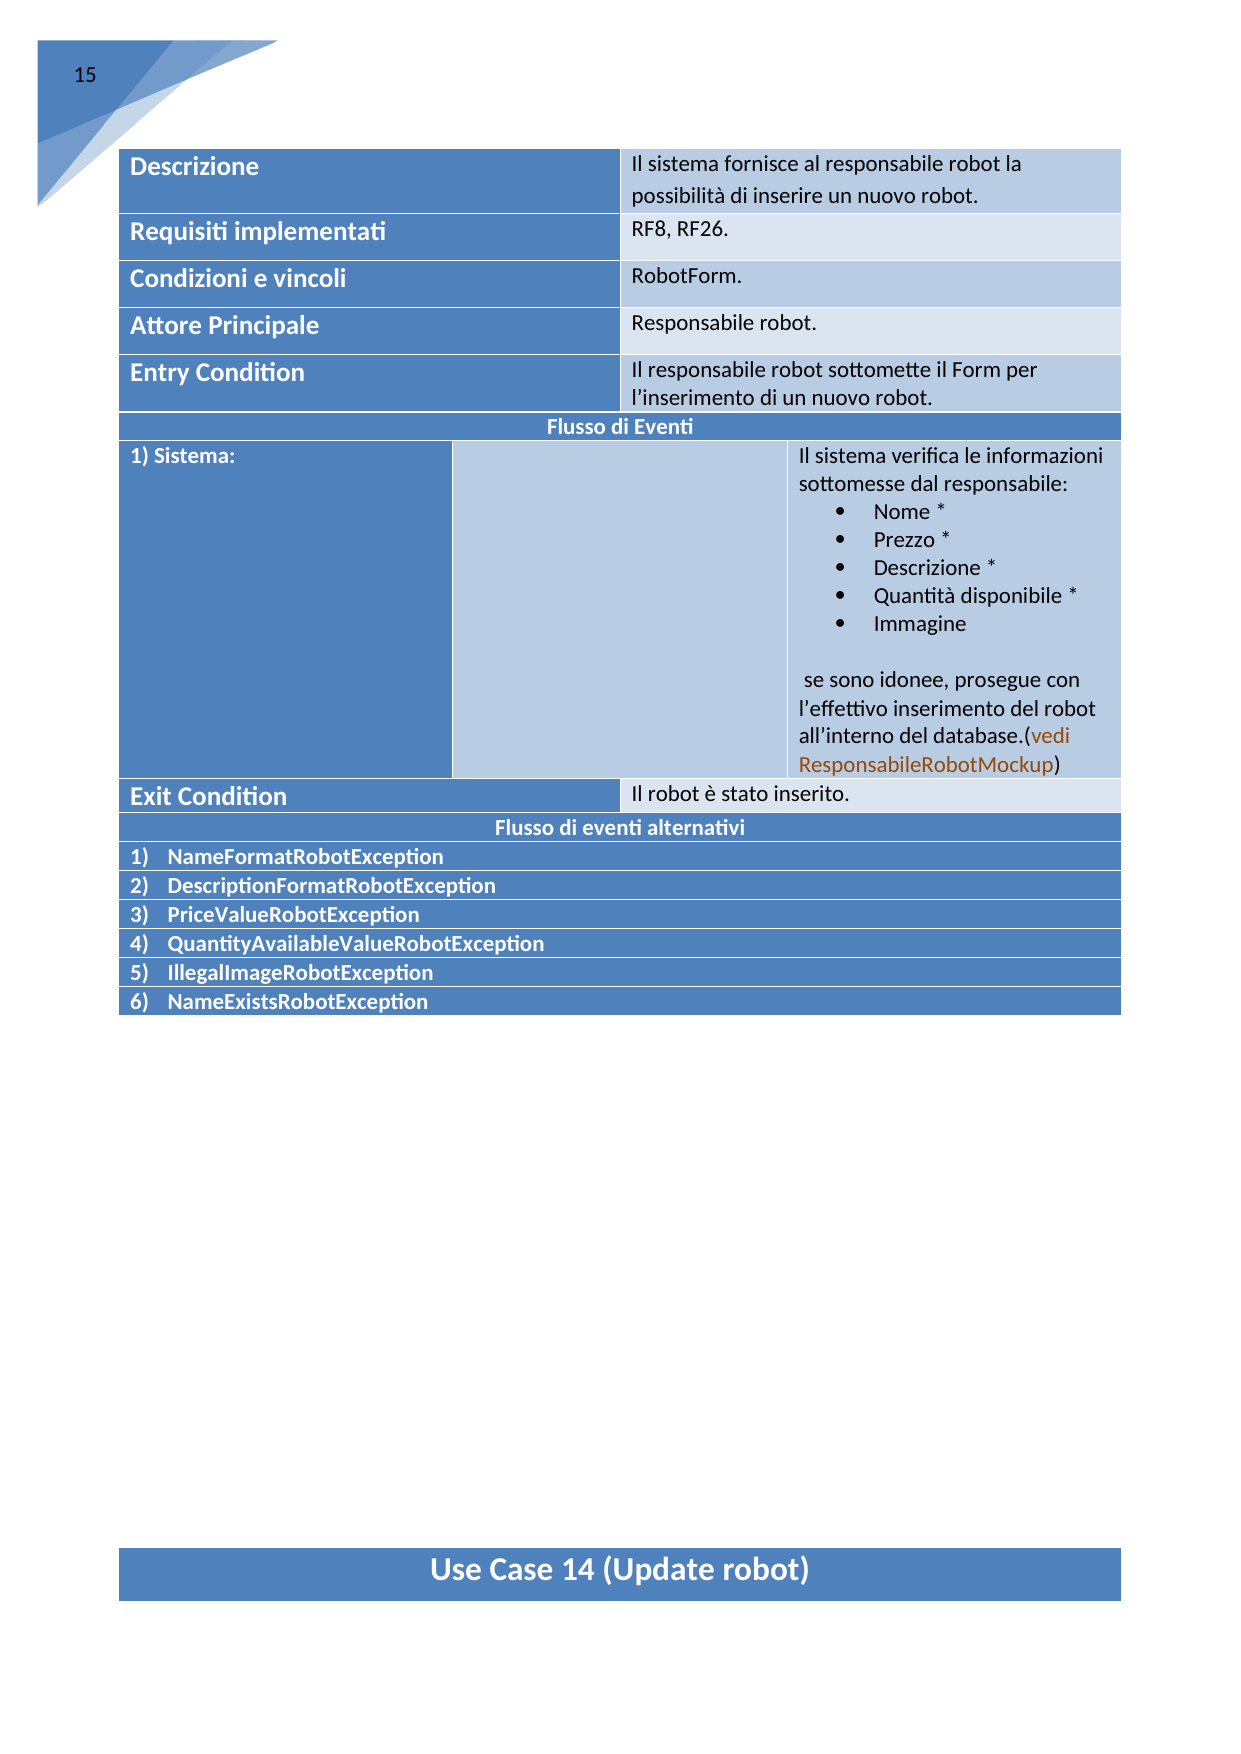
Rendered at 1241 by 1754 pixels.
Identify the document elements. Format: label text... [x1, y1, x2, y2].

table_cell RobotForm. [621, 261, 1121, 307]
picture [37, 40, 279, 209]
table_cell Il sistema verifica le informazioni sottomesse dal responsabile: Nome * Prezzo * Descrizione * Quantità disponibile * Immagine se sono idonee, prosegue con l’effettivo inserimento del robot all’interno del database.(vedi ResponsabileRobotMockup) [788, 441, 1121, 778]
table_cell Flusso di Eventi [119, 413, 1121, 440]
table_cell IllegalImageRobotException [119, 958, 1121, 986]
table_cell Flusso di eventi alternativi [119, 813, 1121, 841]
table_cell Exit Condition [119, 779, 620, 812]
table_cell PriceValueRobotException [119, 900, 1121, 928]
table_cell NameExistsRobotException [119, 987, 1121, 1015]
table_cell 1) Sistema: [119, 441, 452, 778]
table_cell Il sistema fornisce al responsabile robot la possibilità di inserire un nuovo robot. [621, 149, 1121, 213]
table_cell Requisiti implementati [119, 214, 620, 260]
table_cell Il robot è stato inserito. [621, 779, 1121, 812]
table_cell Entry Condition [119, 355, 620, 411]
table_cell Condizioni e vincoli [119, 261, 620, 307]
table_cell Responsabile robot. [621, 308, 1121, 354]
table_cell NameFormatRobotException [119, 842, 1121, 870]
table_header Use Case 14 (Update robot) [119, 1548, 1121, 1601]
table_cell Il responsabile robot sottomette il Form per l’inserimento di un nuovo robot. [621, 355, 1121, 411]
table_cell QuantityAvailableValueRobotException [119, 929, 1121, 957]
table_cell RF8, RF26. [621, 214, 1121, 260]
table_cell Attore Principale [119, 308, 620, 354]
table_cell Descrizione [119, 149, 620, 213]
table_cell [453, 441, 787, 778]
table_cell DescriptionFormatRobotException [119, 871, 1121, 899]
